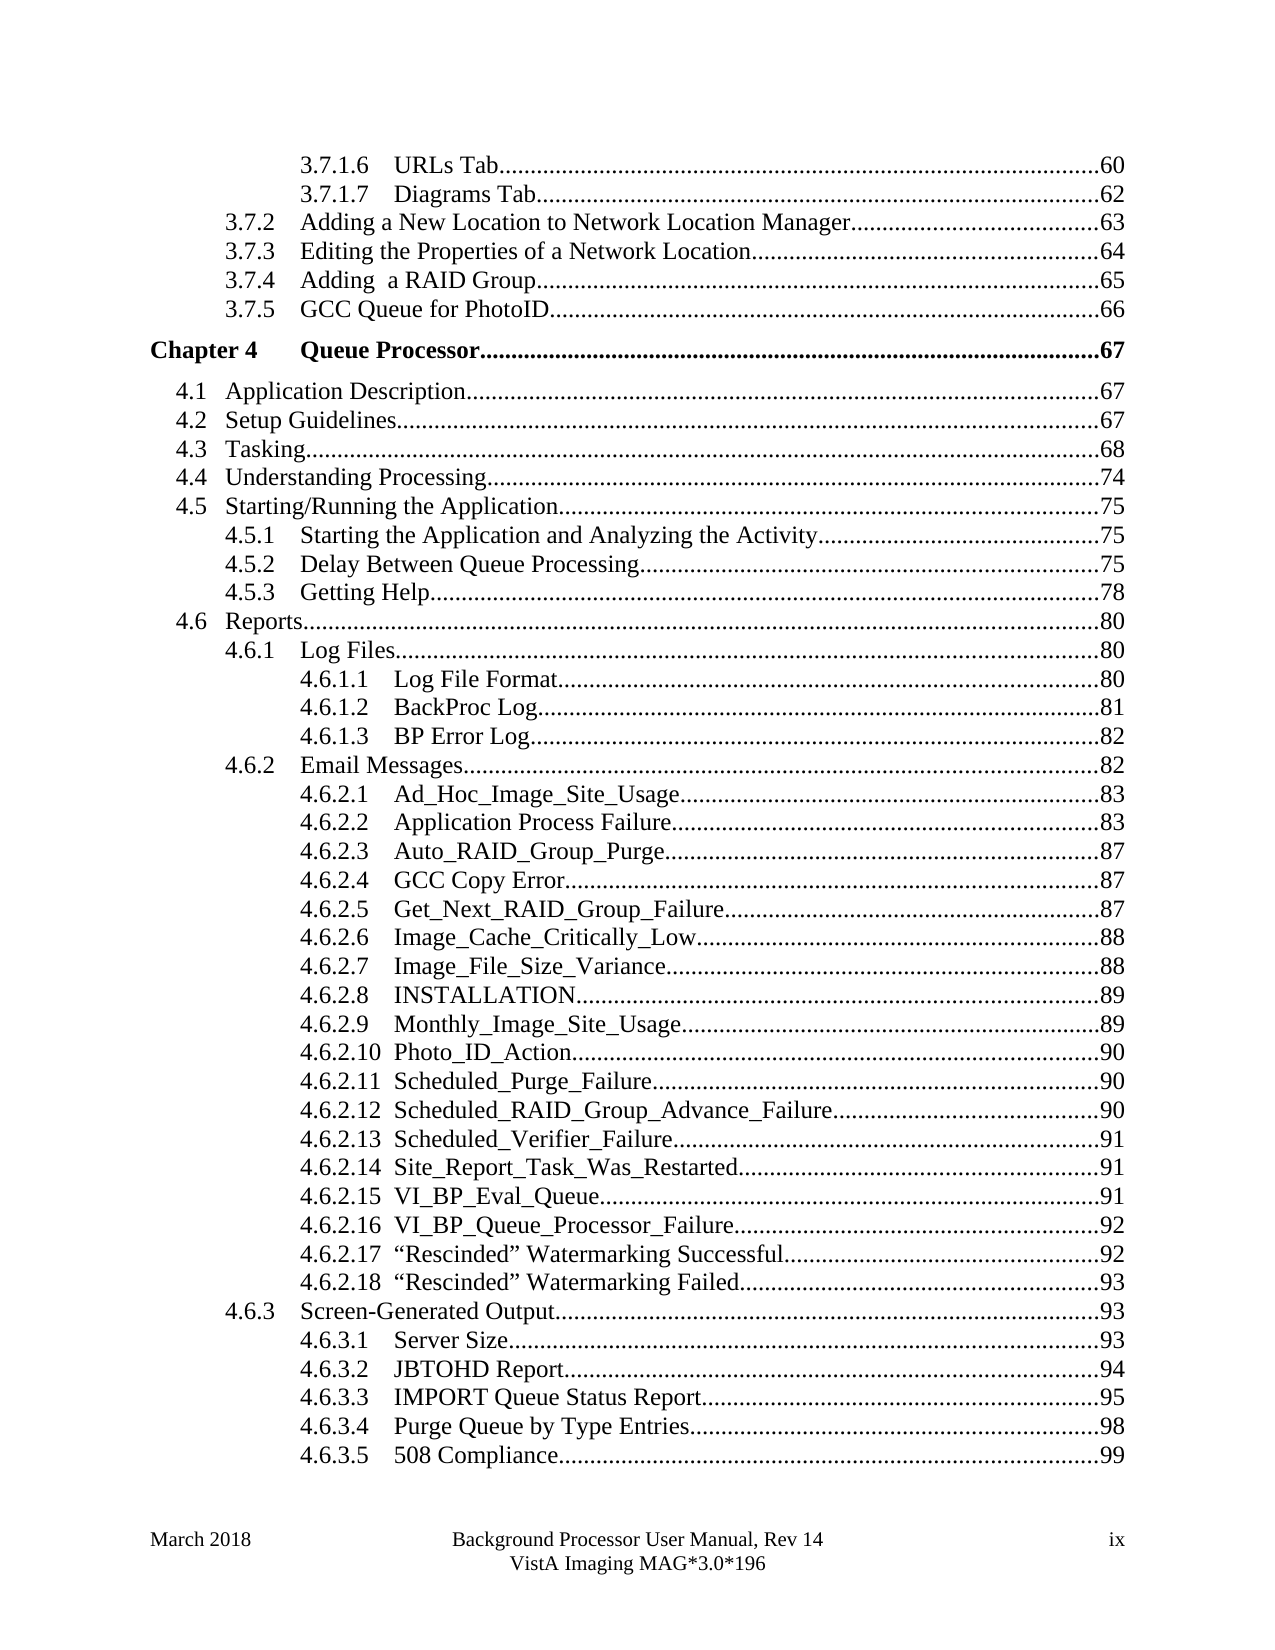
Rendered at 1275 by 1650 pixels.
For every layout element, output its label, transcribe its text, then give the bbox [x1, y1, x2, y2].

text 4.6.2.9 Monthly_Image_Site_Usage 89 [300, 1009, 1125, 1037]
text 4.6.2.17 “Rescinded” Watermarking Successful 92 [300, 1239, 1125, 1267]
text 4.6.2.2 Application Process Failure 83 [300, 807, 1125, 836]
text 4.6.1.3 BP Error Log 82 [300, 721, 1125, 750]
text 4.6.2.16 VI_BP_Queue_Processor_Failure 92 [300, 1210, 1125, 1239]
text 3.7.2 Adding a New Location to Network Location Manager 63 [225, 207, 1125, 236]
text 4.6.3.2 JBTOHD Report 94 [300, 1354, 1125, 1382]
text 4.6.3 Screen-Generated Output 93 [225, 1296, 1125, 1325]
text 4.6.1.1 Log File Format 80 [300, 664, 1125, 692]
text 3.7.4 Adding a RAID Group 65 [225, 265, 1125, 294]
text 4.6.1.2 BackProc Log 81 [300, 692, 1125, 721]
text 4.5.1 Starting the Application and Analyzing the Activity 75 [225, 520, 1125, 549]
text 4.6.2 Email Messages 82 [225, 750, 1125, 779]
text 4.6.2.6 Image_Cache_Critically_Low 88 [300, 922, 1125, 951]
text 3.7.3 Editing the Properties of a Network Location 64 [225, 236, 1125, 265]
text 4.6.2.12 Scheduled_RAID_Group_Advance_Failure 90 [300, 1095, 1125, 1124]
text 4.6.2.8 INSTALLATION 89 [300, 980, 1125, 1009]
text 3.7.5 GCC Queue for PhotoID 66 [225, 294, 1125, 322]
text 4.2 Setup Guidelines 67 [176, 405, 1125, 434]
text 4.6.2.7 Image_File_Size_Variance 88 [300, 951, 1125, 980]
text 4.6.3.4 Purge Queue by Type Entries 98 [300, 1411, 1125, 1440]
text 4.6.3.1 Server Size 93 [300, 1325, 1125, 1354]
text Chapter 4 Queue Processor 67 [150, 335, 1125, 364]
text 3.7.1.6 URLs Tab 60 [300, 150, 1125, 179]
text 4.6.2.15 VI_BP_Eval_Queue 91 [300, 1181, 1125, 1210]
text 4.5.3 Getting Help 78 [225, 577, 1125, 606]
text 4.6.2.5 Get_Next_RAID_Group_Failure 87 [300, 894, 1125, 922]
text 4.1 Application Description 67 [176, 376, 1125, 405]
text 4.5.2 Delay Between Queue Processing 75 [225, 549, 1125, 577]
text 4.6.2.13 Scheduled_Verifier_Failure 91 [300, 1124, 1125, 1152]
text 4.6.2.18 “Rescinded” Watermarking Failed 93 [300, 1267, 1125, 1296]
text 4.6.2.10 Photo_ID_Action 90 [300, 1037, 1125, 1066]
text 4.6.2.3 Auto_RAID_Group_Purge 87 [300, 836, 1125, 865]
text 4.6.3.3 IMPORT Queue Status Report 95 [300, 1382, 1125, 1411]
text 4.6.1 Log Files 80 [225, 635, 1125, 664]
text 4.6 Reports 80 [176, 606, 1125, 635]
text 4.3 Tasking 68 [176, 434, 1125, 462]
text 4.4 Understanding Processing 74 [176, 462, 1125, 491]
text 4.6.2.11 Scheduled_Purge_Failure 90 [300, 1066, 1125, 1095]
text 4.6.2.14 Site_Report_Task_Was_Restarted 91 [300, 1152, 1125, 1181]
text 4.6.2.4 GCC Copy Error 87 [300, 865, 1125, 894]
text 4.6.3.5 508 Compliance 99 [300, 1440, 1125, 1469]
text 4.5 Starting/Running the Application 75 [176, 491, 1125, 520]
text 3.7.1.7 Diagrams Tab 62 [300, 179, 1125, 207]
text 4.6.2.1 Ad_Hoc_Image_Site_Usage 83 [300, 779, 1125, 807]
